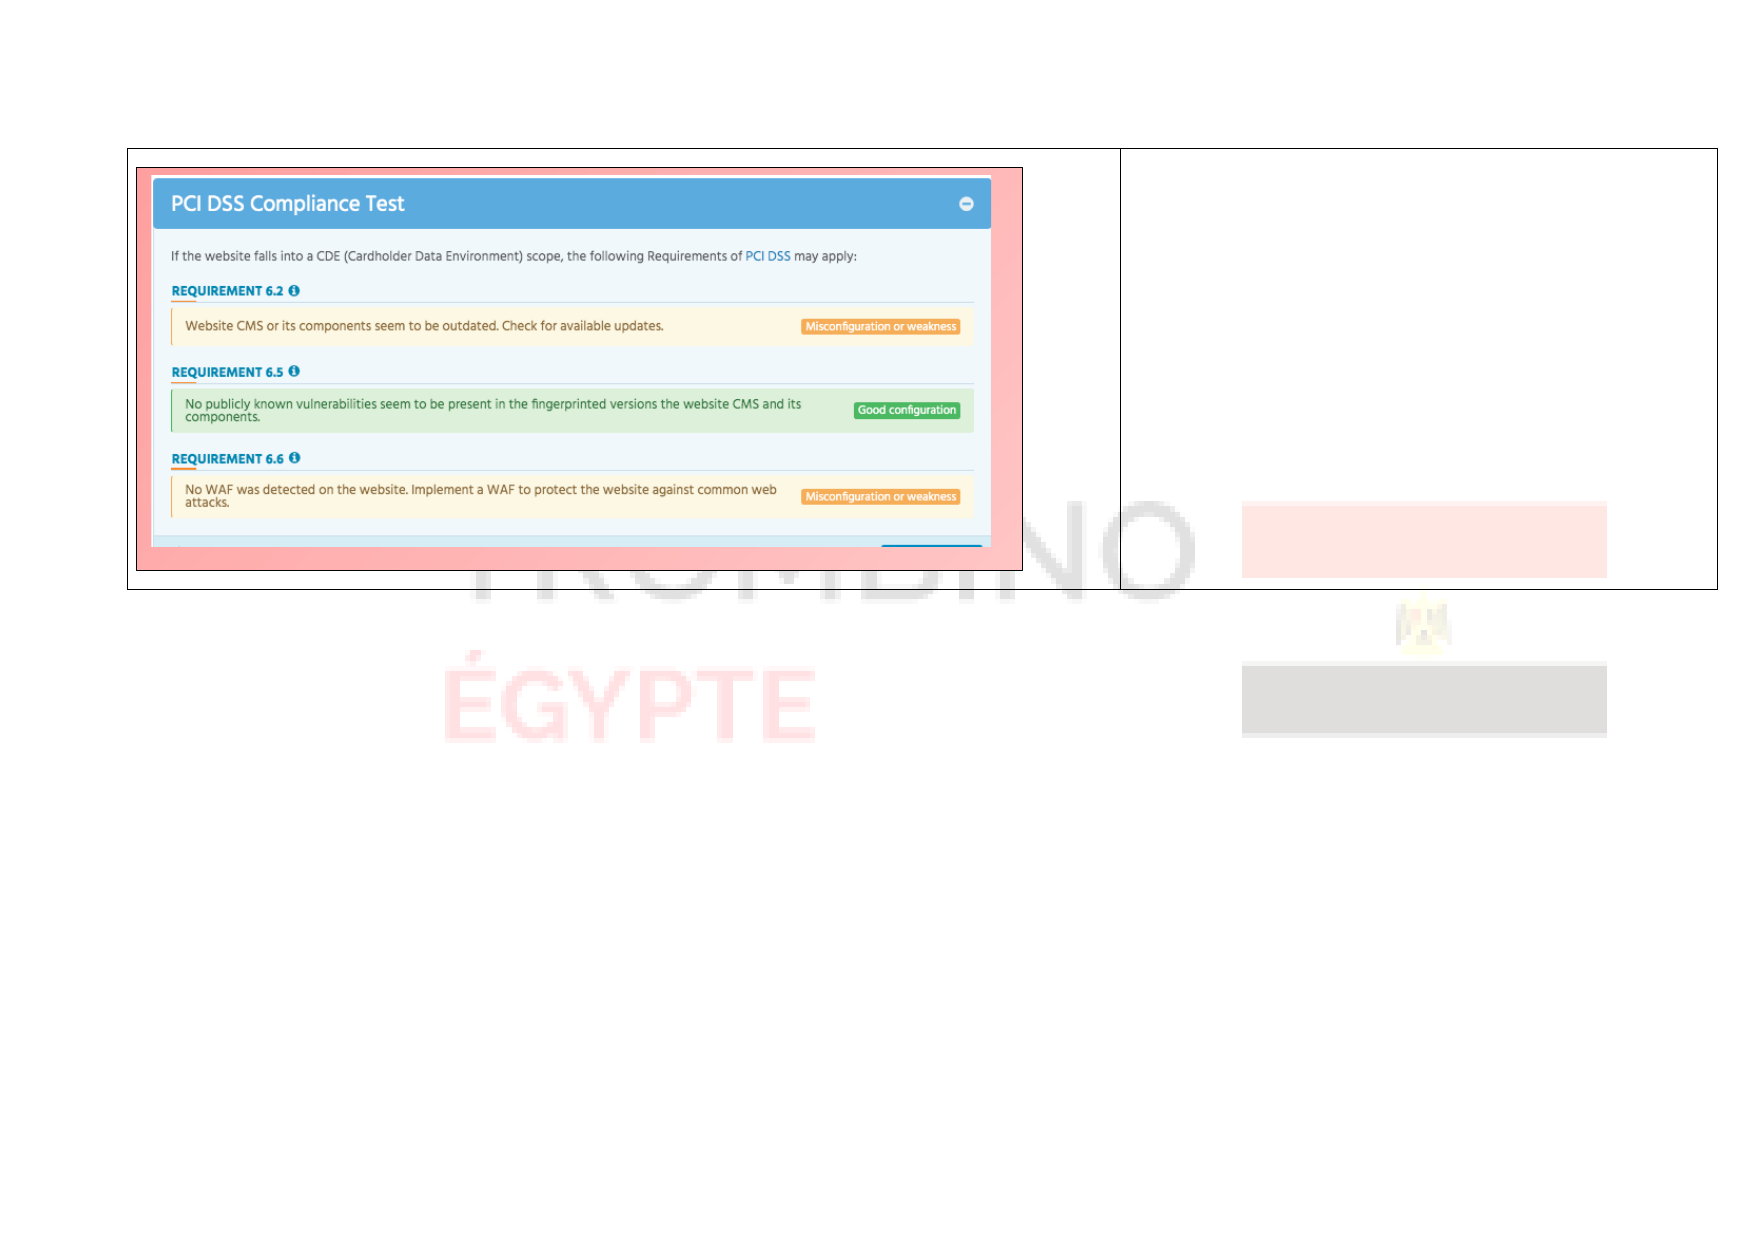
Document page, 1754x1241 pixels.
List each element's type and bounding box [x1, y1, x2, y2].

table_cell [128, 149, 1120, 588]
table_cell [1121, 149, 1717, 588]
picture [151, 175, 992, 547]
